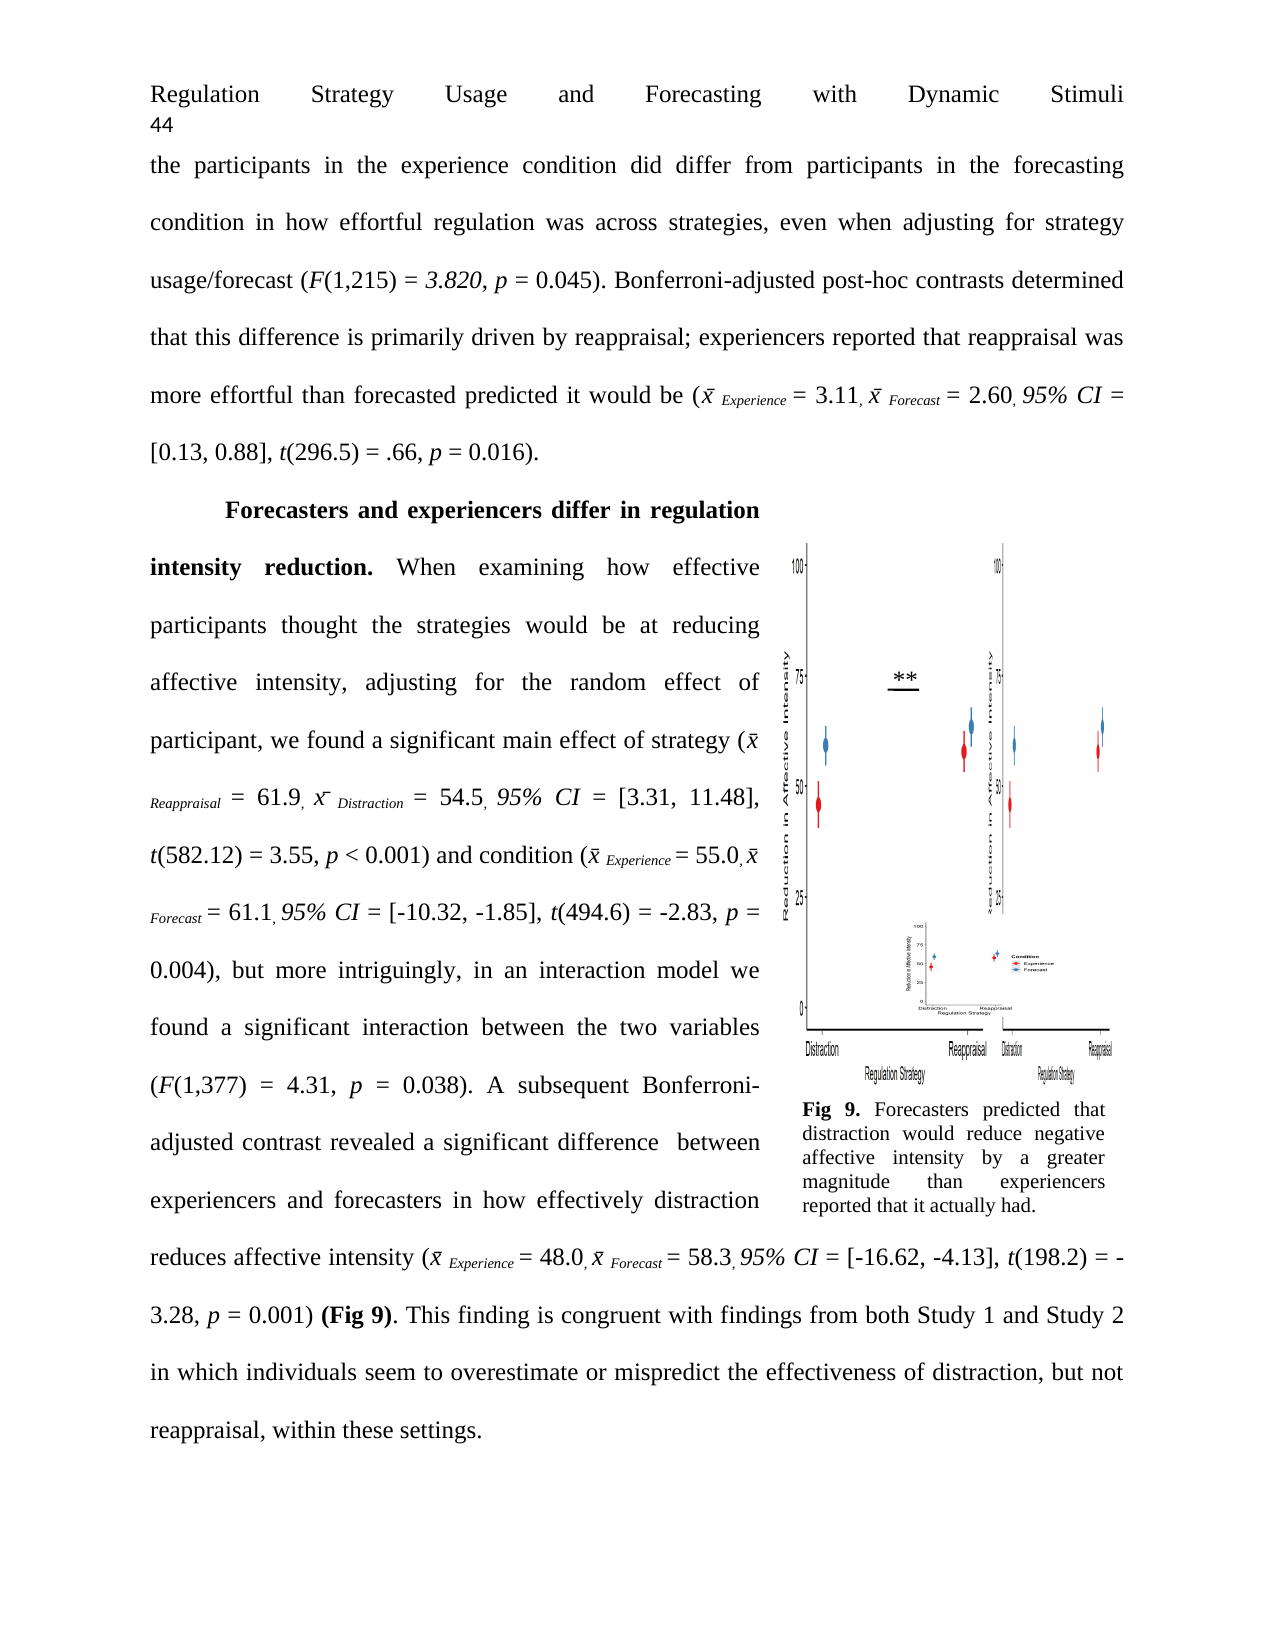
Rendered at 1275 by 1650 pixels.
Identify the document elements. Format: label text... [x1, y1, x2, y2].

picture [779, 494, 1112, 1095]
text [150, 150, 1125, 466]
text Forecasters and experiencers differ in regulation intensity reduction. When examining how effective participants thought the strategies would be at reducing affective intensity, adjusting for the random effect of participant, we found a significant main effect of strategy (x̄ Reappraisal = 61.9, x̄ Distraction = 54.5, 95% CI = [3.31, 11.48], t(582.12) = 3.55, p < 0.001) and condition (x̄ Experience = 55.0, x̄ Forecast = 61.1, 95% CI = [-10.32, -1.85], t(494.6) = -2.83, p = 0.004), but more intriguingly, in an interaction model we found a significant interaction between the two variables (F(1,377) = 4.31, p = 0.038). A subsequent Bonferroni-adjusted contrast revealed a significant difference between experiencers and forecasters in how effectively distraction reduces affective intensity (x̄ Experience = 48.0, x̄ Forecast = 58.3, 95% CI = [-16.62, -4.13], t(198.2) = -3.28, p = 0.001) (Fig 9). This finding is congruent with findings from both Study 1 and Study 2 in which individuals seem to overestimate or mispredict the effectiveness of distraction, but not reappraisal, within these settings. [150, 495, 1125, 1444]
